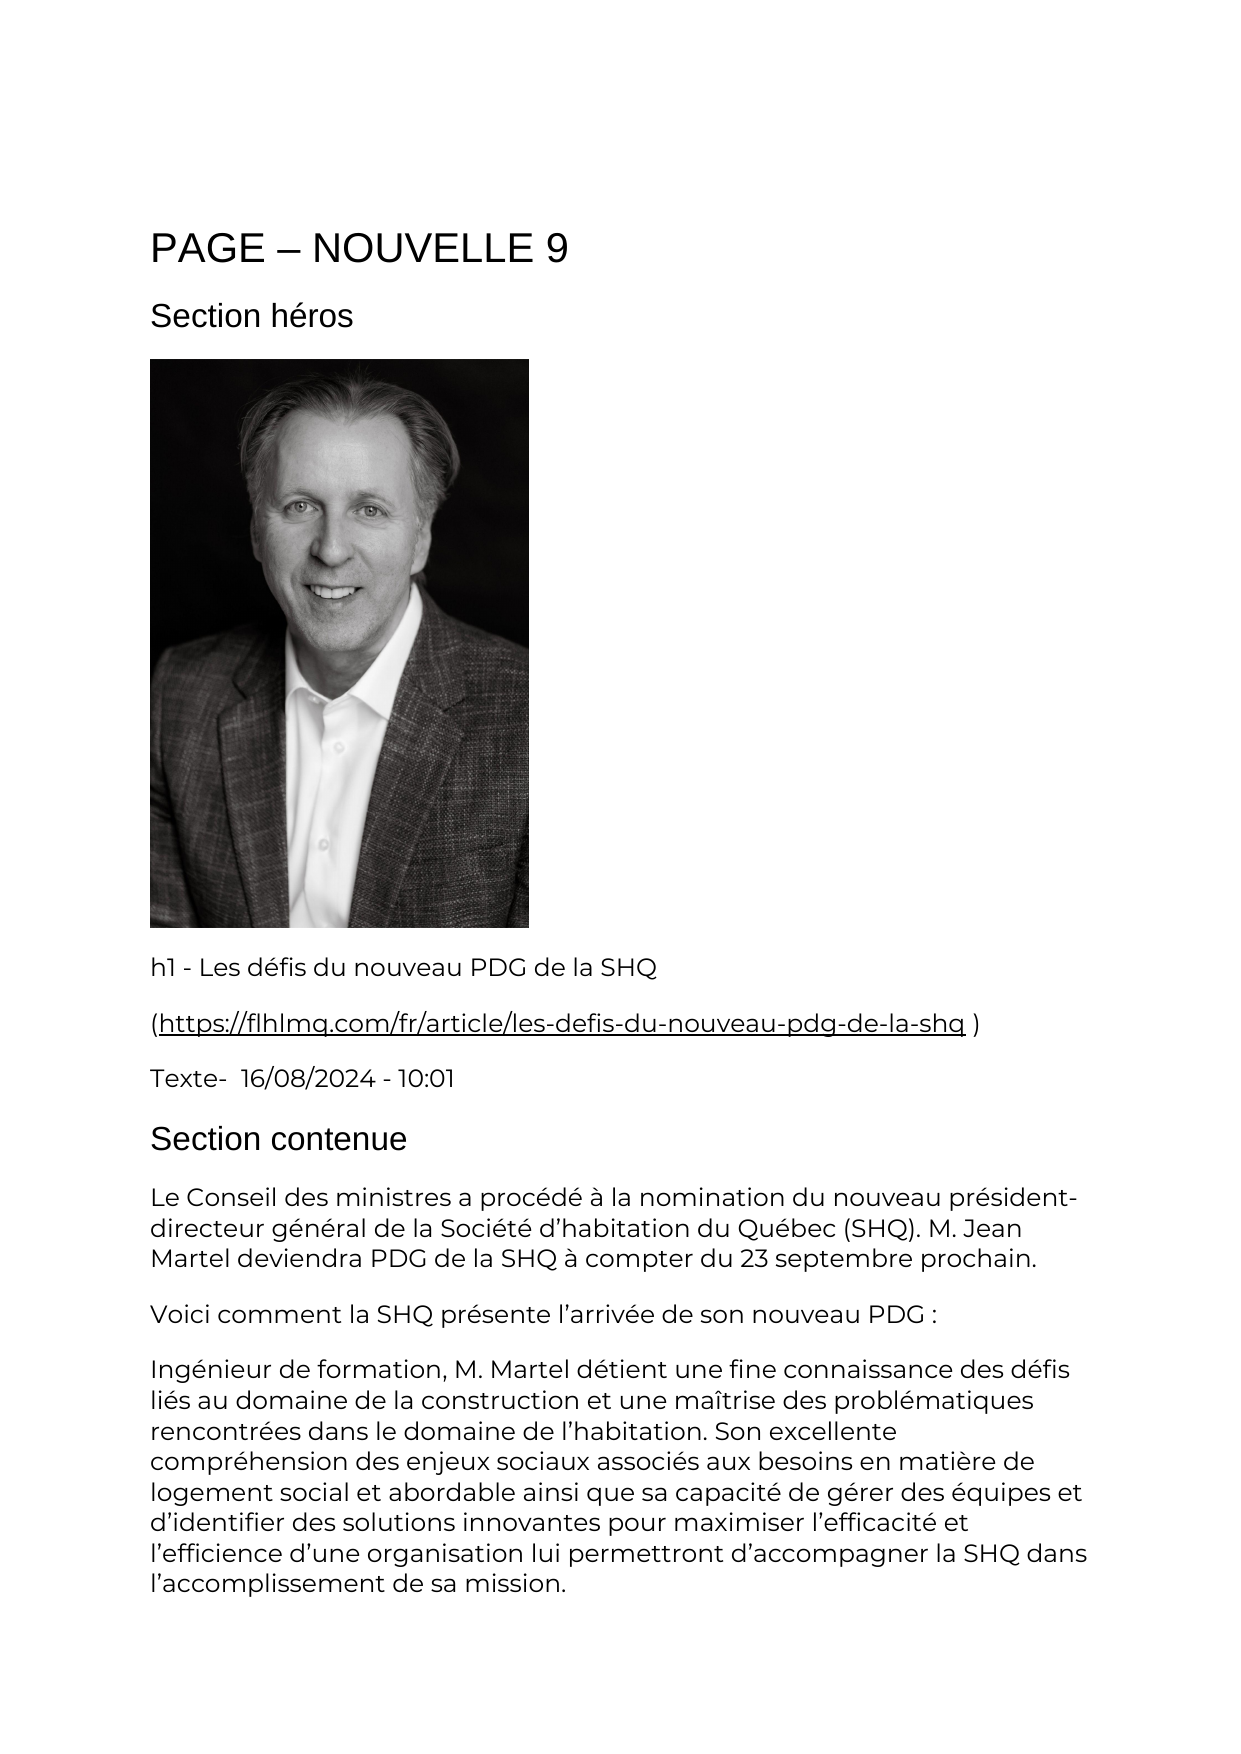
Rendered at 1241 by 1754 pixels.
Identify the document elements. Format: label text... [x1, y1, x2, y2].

subtitle Section contenue [150, 1119, 1090, 1158]
text h1 - Les défis du nouveau PDG de la SHQ [150, 953, 1090, 983]
text Le Conseil des ministres a procédé à la nomination du nouveau président-directeur général de la Société d’habitation du Québec (SHQ). M. Jean Martel deviendra PDG de la SHQ à compter du 23 septembre prochain. [150, 1183, 1090, 1274]
picture [150, 359, 529, 928]
subtitle Section héros [150, 296, 1090, 334]
text (https://flhlmq.com/fr/article/les-defis-du-nouveau-pdg-de-la-shq ) [150, 1008, 1090, 1039]
text Ingénieur de formation, M. Martel détient une fine connaissance des défis liés au domaine de la construction et une maîtrise des problématiques rencontrées dans le domaine de l’habitation. Son excellente compréhension des enjeux sociaux associés aux besoins en matière de logement social et abordable ainsi que sa capacité de gérer des équipes et d’identifier des solutions innovantes pour maximiser l’efficacité et l’efficience d’une organisation lui permettront d’accompagner la SHQ dans l’accomplissement de sa mission. [150, 1355, 1090, 1599]
subtitle PAGE – NOUVELLE 9 [150, 223, 1090, 271]
text Texte- 16/08/2024 - 10:01 [150, 1064, 1090, 1094]
text Voici comment la SHQ présente l’arrivée de son nouveau PDG : [150, 1299, 1090, 1330]
